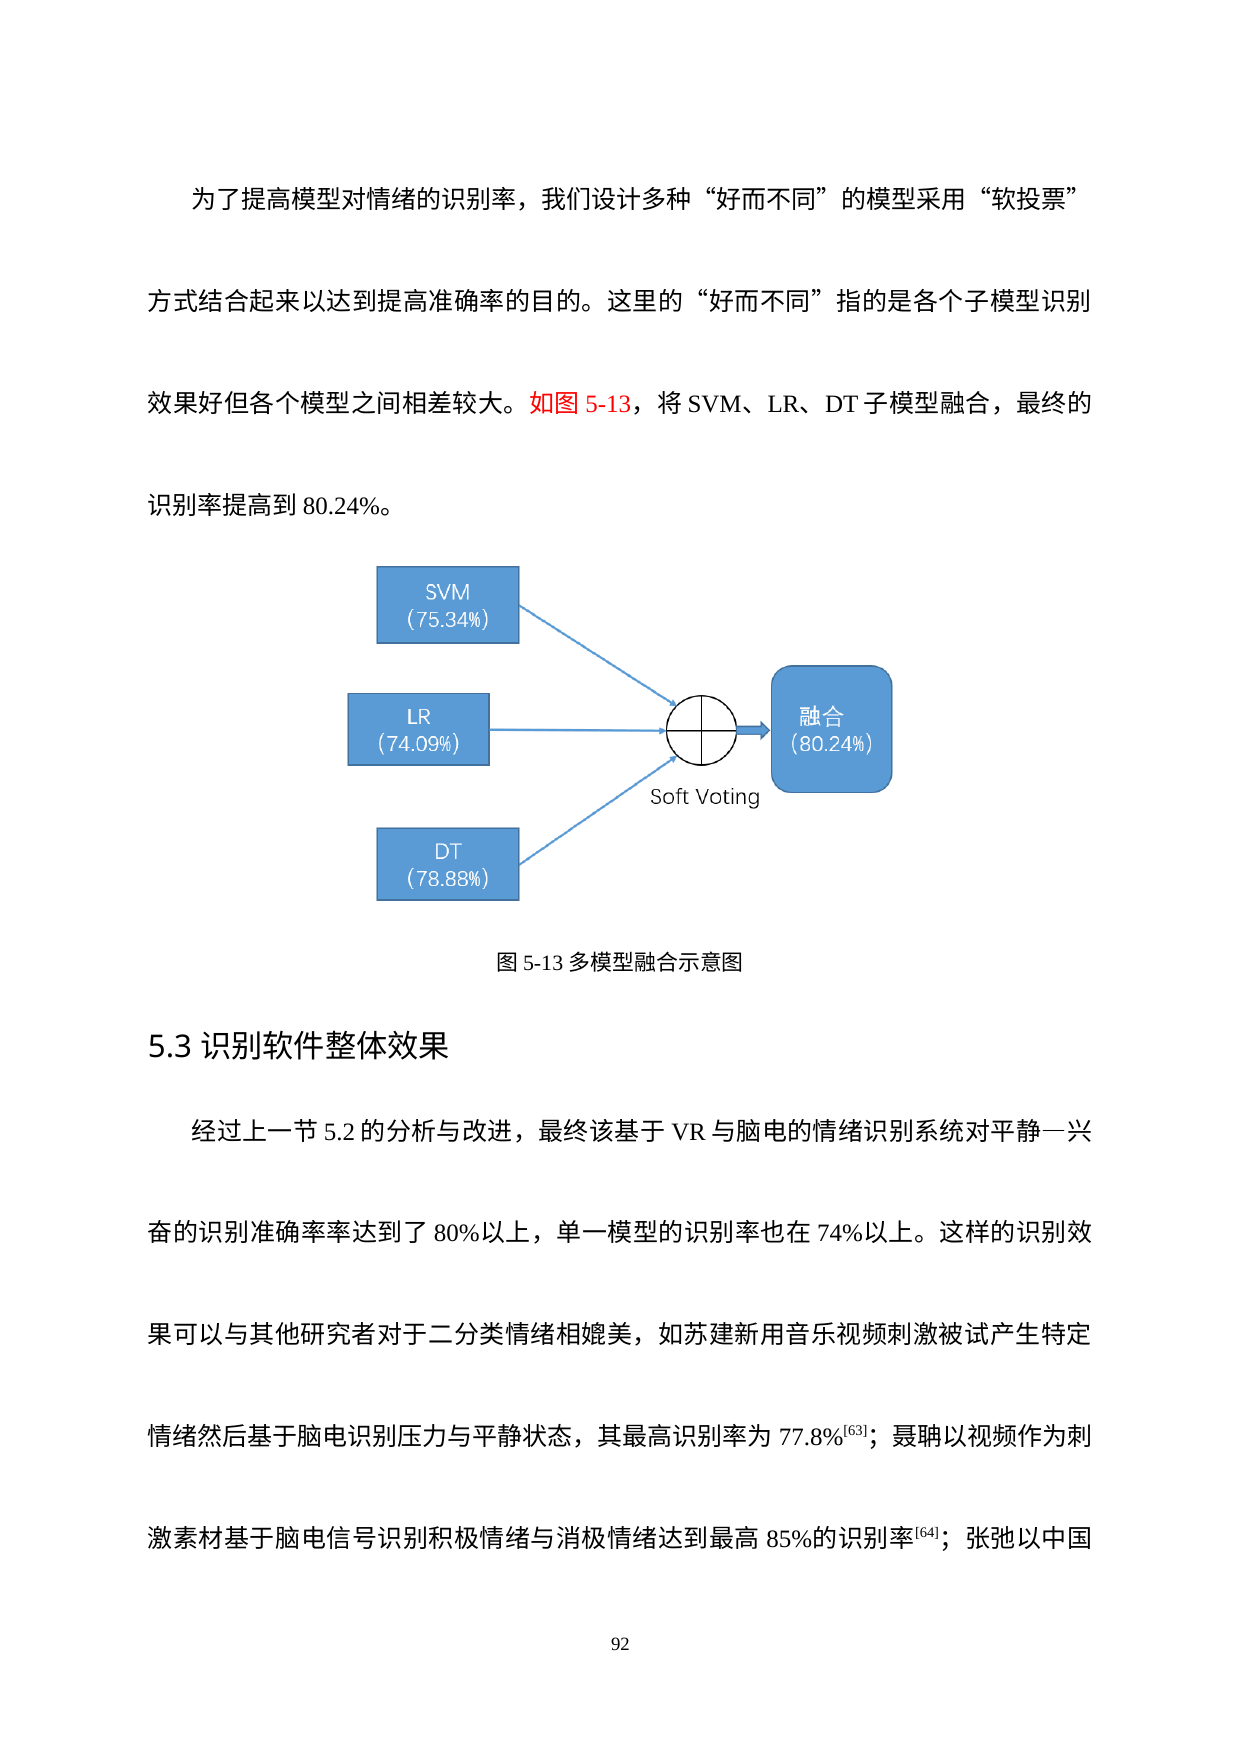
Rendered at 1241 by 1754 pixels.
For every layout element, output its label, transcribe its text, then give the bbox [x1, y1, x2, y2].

text 为了提高模型对情绪的识别率，我们设计多种“好而不同”的模型采用“软投票”方式结合起来以达到提高准确率的目的。这里的“好而不同”指的是各个子模型识别效果好但各个模型之间相差较大。如图5-13，将SVM、LR、DT子模型融合，最终的识别率提高到80.24%。 [148, 164, 1092, 537]
picture [341, 555, 899, 905]
subtitle 5.3 识别软件整体效果 [148, 1010, 1092, 1078]
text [148, 1095, 1092, 1571]
text 图5-13 多模型融合示意图 [148, 943, 1092, 977]
